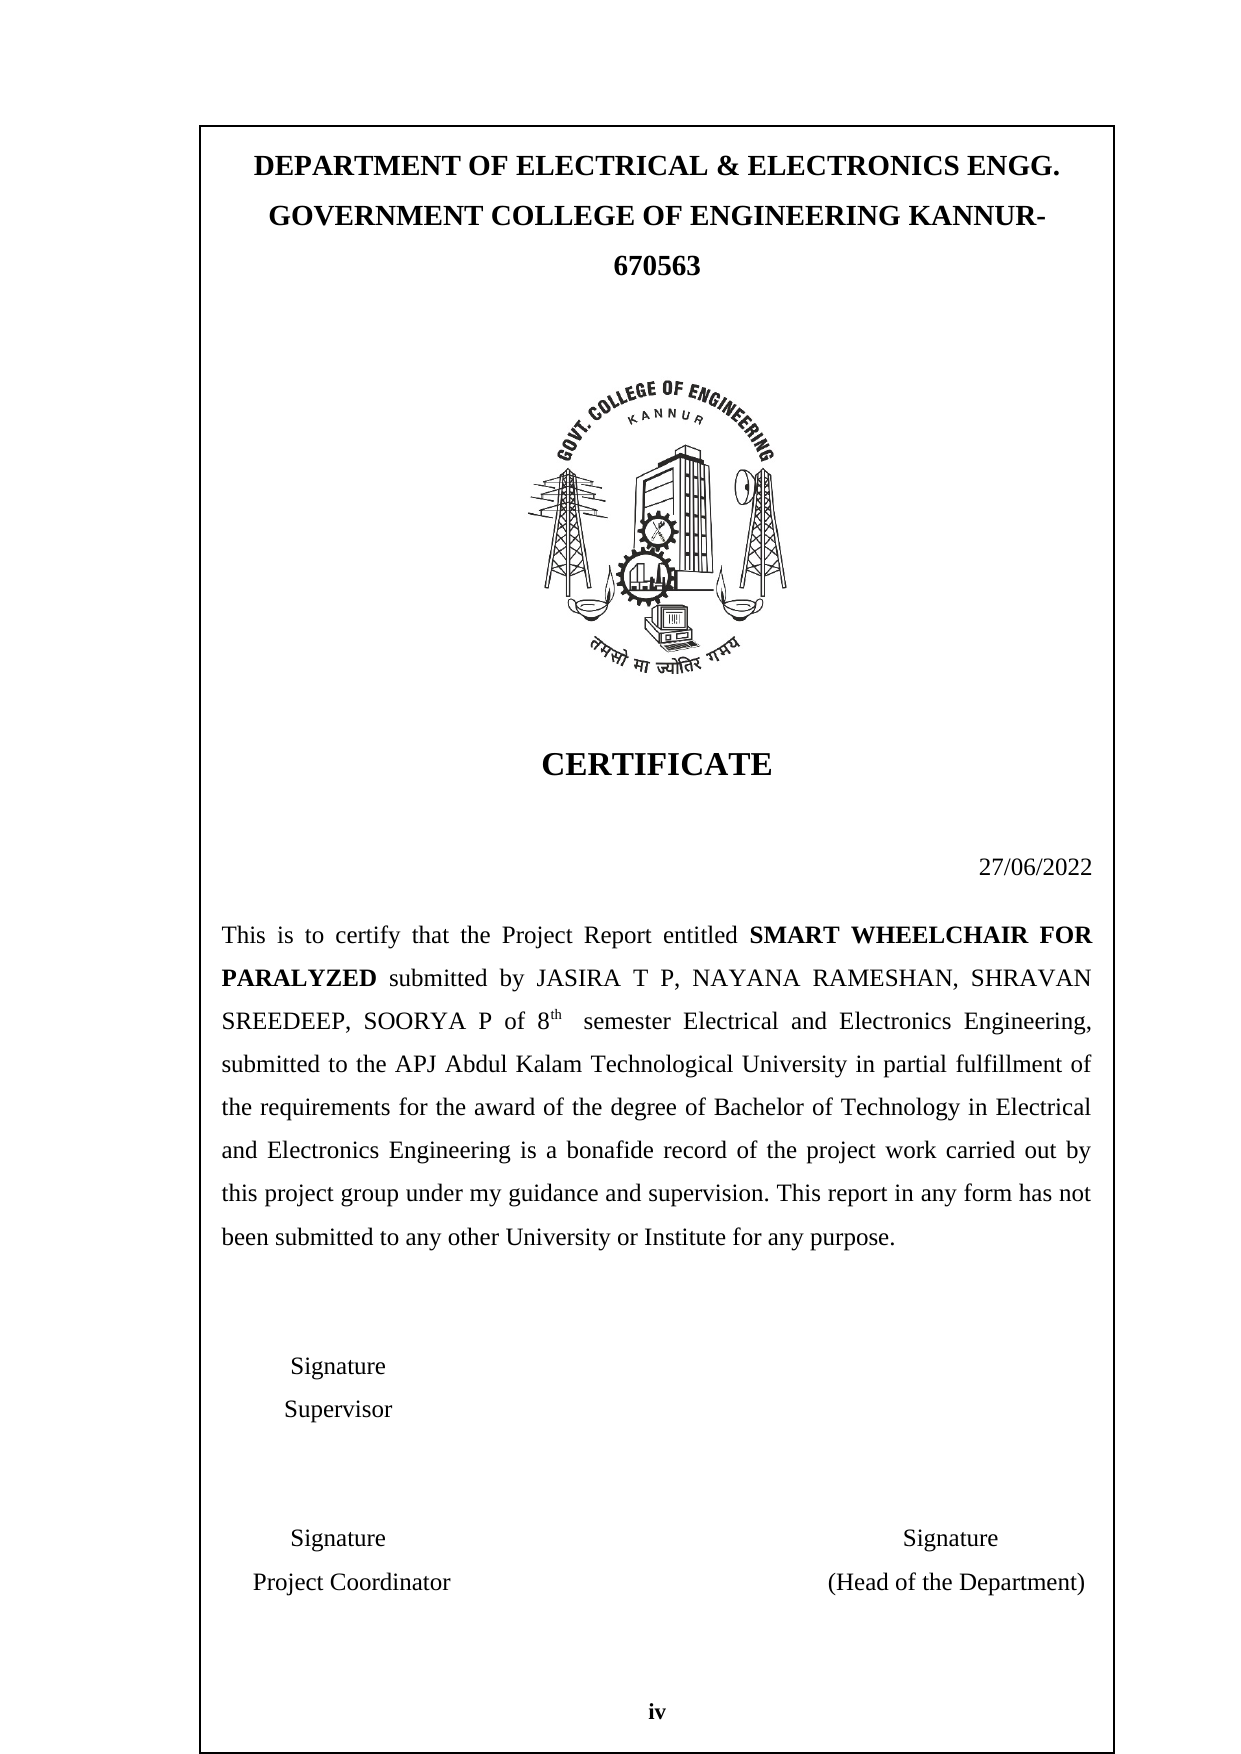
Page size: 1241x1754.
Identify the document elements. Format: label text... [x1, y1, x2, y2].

text Supervisor [221, 1394, 1092, 1423]
text GOVERNMENT COLLEGE OF ENGINEERING KANNUR- 670563 [221, 198, 1092, 282]
text DEPARTMENT OF ELECTRICAL & ELECTRONICS ENGG. [221, 148, 1092, 181]
text Project Coordinator (Head of the Department) [221, 1567, 1092, 1595]
text Signature [221, 1351, 1092, 1380]
text Signature Signature [221, 1523, 1092, 1552]
text CERTIFICATE [221, 744, 1092, 782]
picture [501, 348, 813, 706]
text This is to certify that the Project Report entitled SMART WHEELCHAIR FOR PARALYZED submitted by JASIRA T P, NAYANA RAMESHAN, SHRAVAN SREEDEEP, SOORYA P of 8th semester Electrical and Electronics Engineering, submitted to the APJ Abdul Kalam Technological University in partial fulfillment of the requirements for the award of the degree of Bachelor of Technology in Electrical and Electronics Engineering is a bonafide record of the project work carried out by this project group under my guidance and supervision. This report in any form has not been submitted to any other University or Institute for any purpose. [221, 920, 1092, 1250]
text 27/06/2022 [221, 852, 1092, 880]
